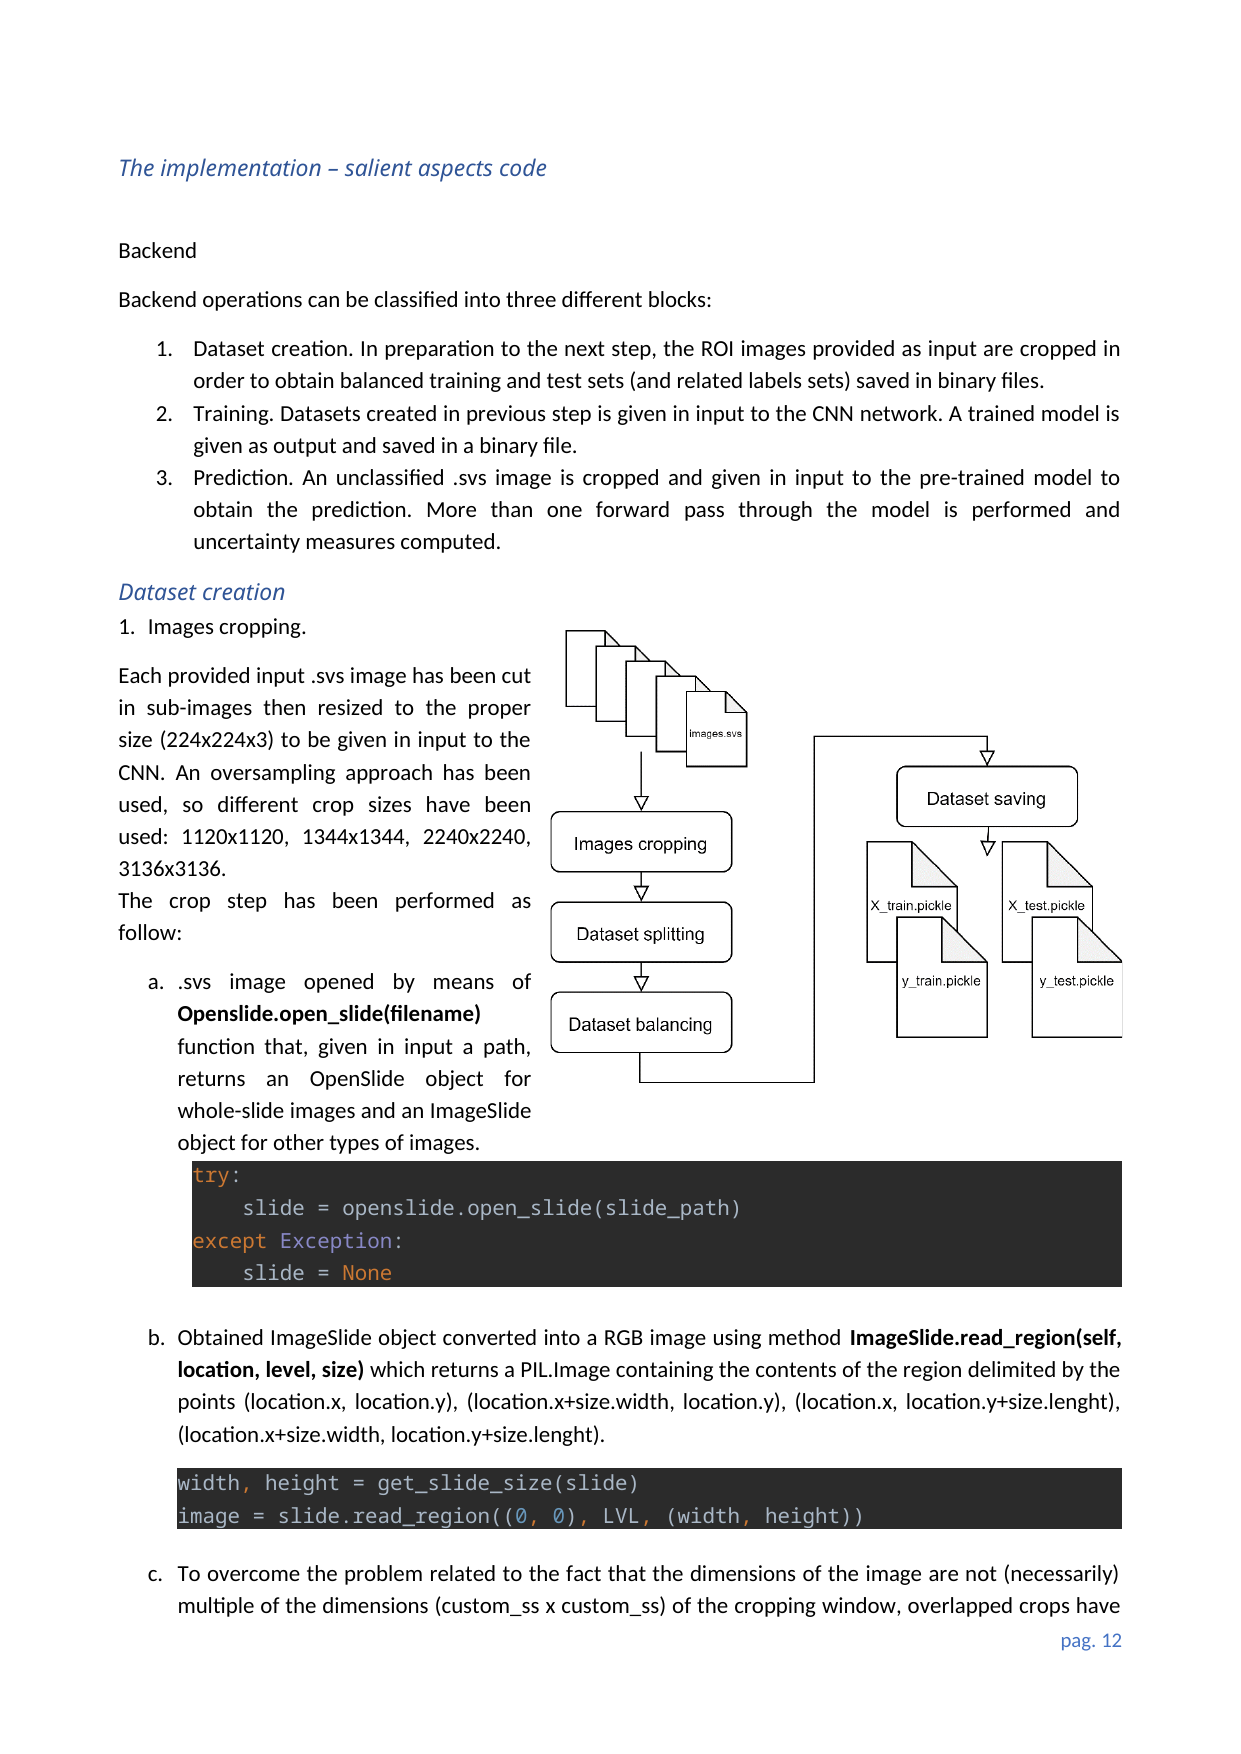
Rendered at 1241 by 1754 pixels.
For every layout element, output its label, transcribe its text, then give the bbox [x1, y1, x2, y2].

text width, height = get_slide_size(slide) image = slide.read_region((0, 0), LVL, (width, height)) [177, 1468, 1122, 1529]
list Obtained ImageSlide object converted into a RGB image using method ImageSlide.read_region(self, location, level, size) which returns a PIL.Image containing the contents of the region delimited by the points (location.x, location.y), (location.x+size.width, location.y), (location.x, location.y+size.lenght), (location.x+size.width, location.y+size.lenght). [148, 1323, 1122, 1448]
list Dataset creation. In preparation to the next step, the ROI images provided as input are cropped in order to obtain balanced training and test sets (and related labels sets) saved in binary files. [156, 334, 1122, 394]
text Each provided input .svs image has been cut in sub-images then resized to the proper size (224x224x3) to be given in input to the CNN. An oversampling approach has been used, so different crop sizes have been used: 1120x1120, 1344x1344, 2240x2240, 3136x3136. The crop step has been performed as follow: [118, 661, 550, 947]
subtitle The implementation – salient aspects code [118, 152, 1122, 183]
list try: slide = openslide.open_slide(slide_path) except Exception: slide = None [192, 1161, 1122, 1287]
list Training. Datasets created in previous step is given in input to the CNN network. A trained model is given as output and saved in a binary file. [156, 399, 1122, 459]
subtitle Dataset creation [118, 576, 1122, 607]
text Backend operations can be classified into three different blocks: [118, 285, 1122, 313]
text Backend [118, 237, 1122, 264]
picture [550, 630, 1123, 1098]
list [148, 1559, 1122, 1619]
list .svs image opened by means of Openslide.open_slide(filename) function that, given in input a path, returns an OpenSlide object for whole-slide images and an ImageSlide object for other types of images. [148, 967, 1122, 1156]
list Images cropping. [118, 612, 1122, 640]
list Prediction. An unclassified .svs image is cropped and given in input to the pre-trained model to obtain the prediction. More than one forward pass through the model is performed and uncertainty measures computed. [156, 463, 1122, 555]
